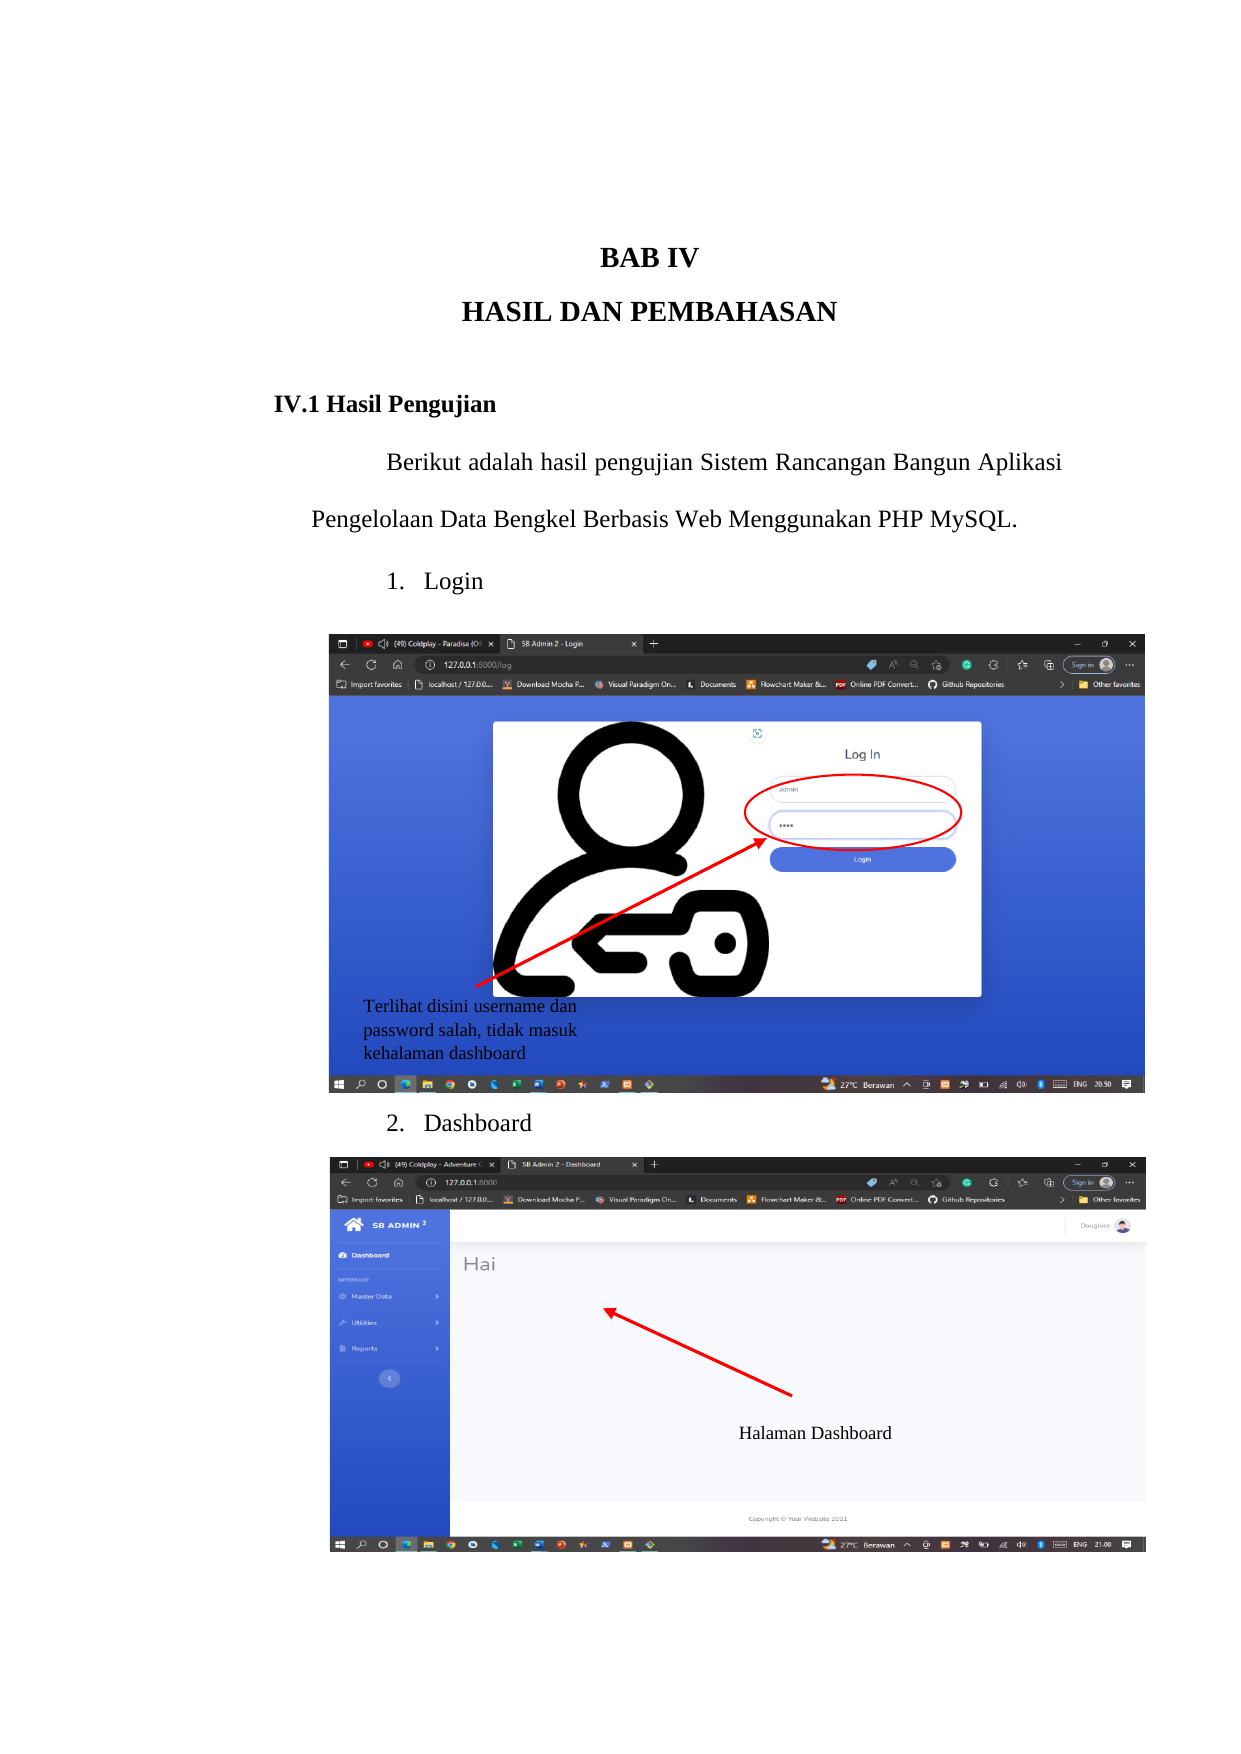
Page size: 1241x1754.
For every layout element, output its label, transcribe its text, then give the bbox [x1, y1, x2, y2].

picture [328, 634, 1145, 1093]
picture [329, 1157, 1146, 1552]
text Berikut adalah hasil pengujian Sistem Rancangan Bangun Aplikasi Pengelolaan Data Bengkel Berbasis Web Menggunakan PHP MySQL. [311, 447, 1063, 533]
list Dashboard [386, 1108, 1063, 1137]
subtitle Hasil Pengujian [273, 389, 1063, 418]
subtitle Login [386, 566, 1063, 594]
subtitle HASIL DAN PEMBAHASAN [236, 294, 1063, 327]
